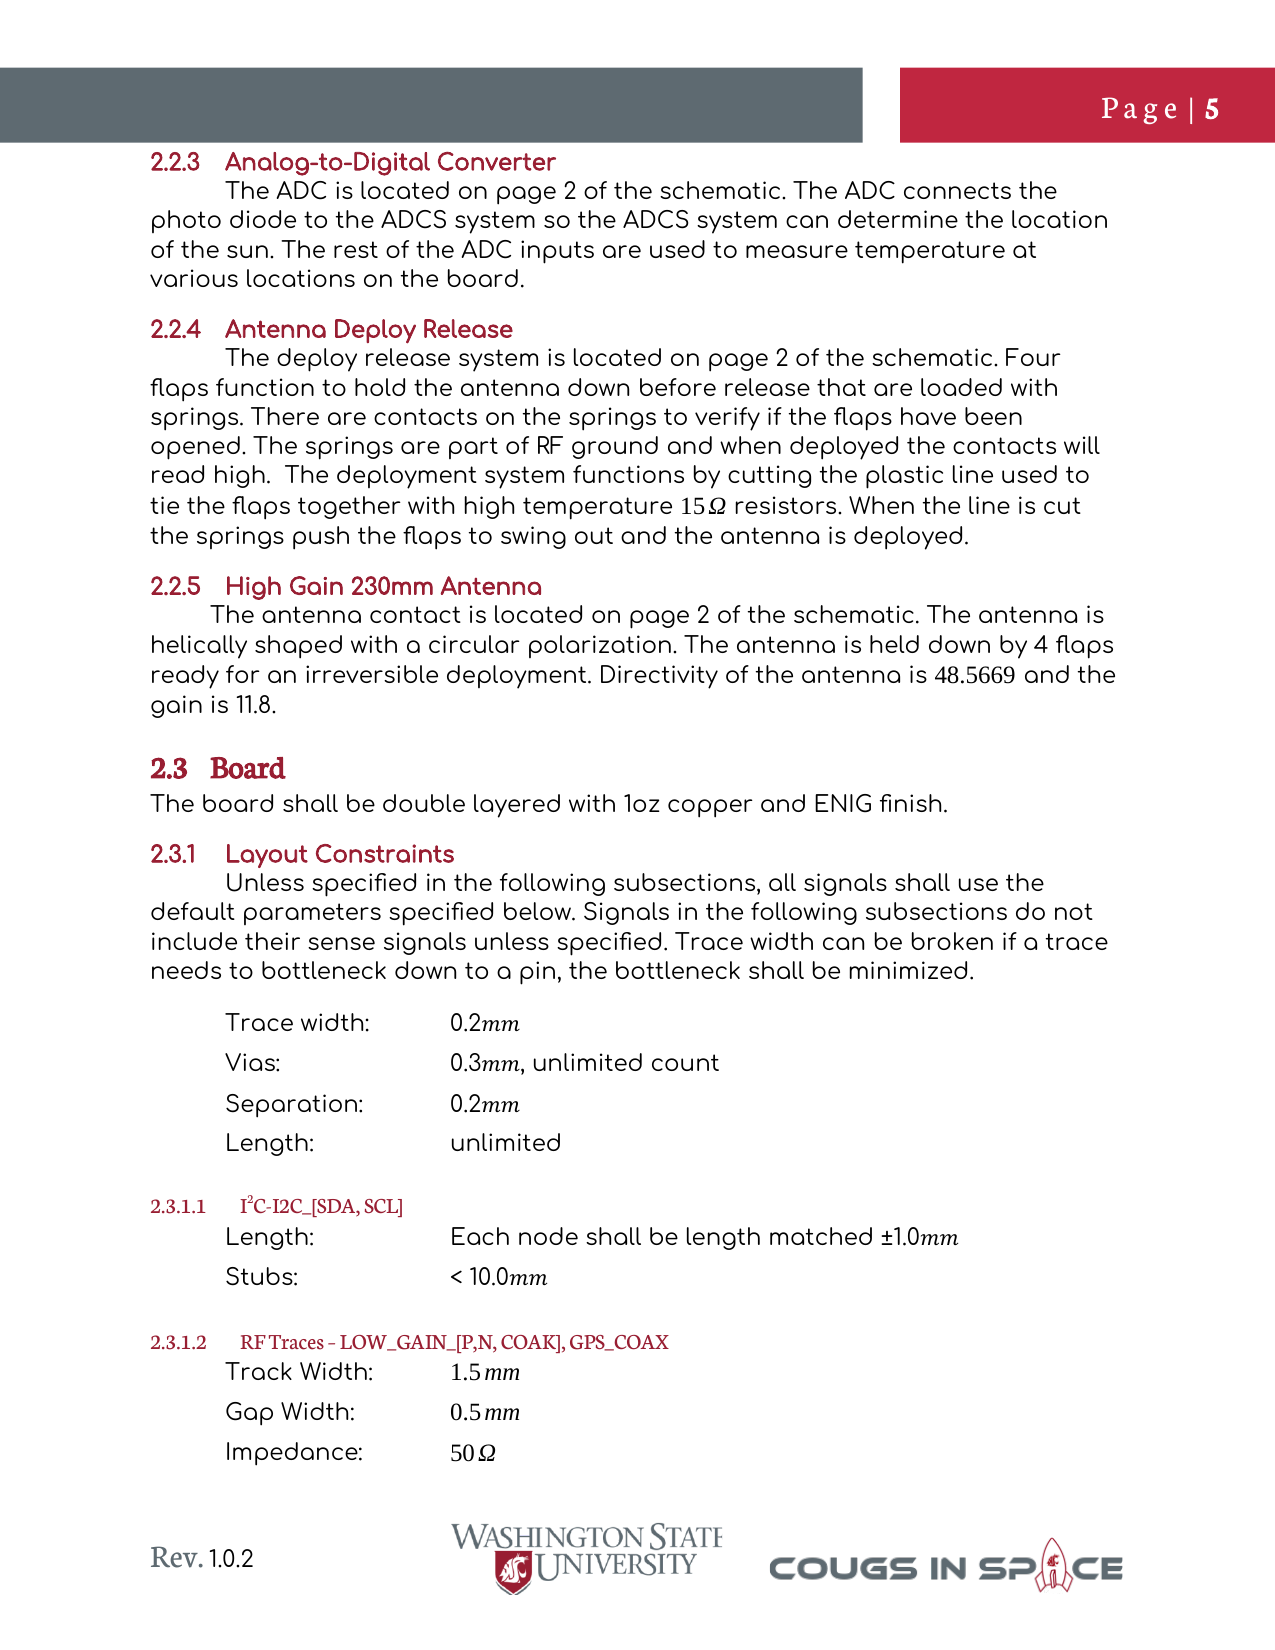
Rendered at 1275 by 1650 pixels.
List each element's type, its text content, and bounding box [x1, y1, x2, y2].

subtitle Board [150, 743, 1125, 786]
text The deploy release system is located on page 2 of the schematic. Four flaps function to hold the antenna down before release that are loaded with springs. There are contacts on the springs to verify if the flaps have been opened. The springs are part of RF ground and when deployed the contacts will read high. The deployment system functions by cutting the plastic line used to tie the flaps together with high temperature resistors. When the line is cut the springs push the flaps to swing out and the antenna is deployed. [150, 346, 1125, 550]
text The antenna contact is located on page 2 of the schematic. The antenna is helically shaped with a circular polarization. The antenna is held down by 4 flaps ready for an irreversible deployment. Directivity of the antenna is and the gain is 11.8. [150, 603, 1125, 719]
text The ADC is located on page 2 of the schematic. The ADC connects the photo diode to the ADCS system so the ADCS system can determine the location of the sun. The rest of the ADC inputs are used to measure temperature at various locations on the board. [150, 179, 1125, 293]
text Track Width: [225, 1359, 1125, 1386]
text Length: unlimited [150, 1131, 1125, 1157]
text Separation: 0.2𝑚𝑚 [150, 1091, 1125, 1118]
subtitle Analog-to-Digital Converter [150, 150, 1125, 176]
text Impedance: [225, 1439, 1125, 1467]
picture [450, 1522, 723, 1595]
subtitle High Gain 230mm Antenna [150, 574, 1125, 600]
picture [769, 1537, 1123, 1594]
subtitle Antenna Deploy Release [150, 317, 1125, 343]
text Gap Width: [225, 1399, 1125, 1427]
subtitle RF Traces – LOW_GAIN_[P,N, COAK], GPS_COAX [150, 1326, 1125, 1354]
text Length: Each node shall be length matched ±1.0𝑚𝑚 [225, 1223, 1125, 1251]
text Unless specified in the following subsections, all signals shall use the default parameters specified below. Signals in the following subsections do not include their sense signals unless specified. Trace width can be broken if a trace needs to bottleneck down to a pin, the bottleneck shall be minimized. [150, 871, 1125, 985]
text Trace width: 0.2𝑚𝑚 [150, 1009, 1125, 1036]
text Vias: 0.3𝑚𝑚, unlimited count [150, 1050, 1125, 1077]
subtitle Layout Constraints [150, 842, 1125, 868]
subtitle I2C-I2C_[SDA, SCL] [150, 1190, 1125, 1219]
text The board shall be double layered with 1oz copper and ENIG finish. [150, 792, 1125, 817]
text Stubs: < 10.0𝑚𝑚 [225, 1264, 1125, 1291]
